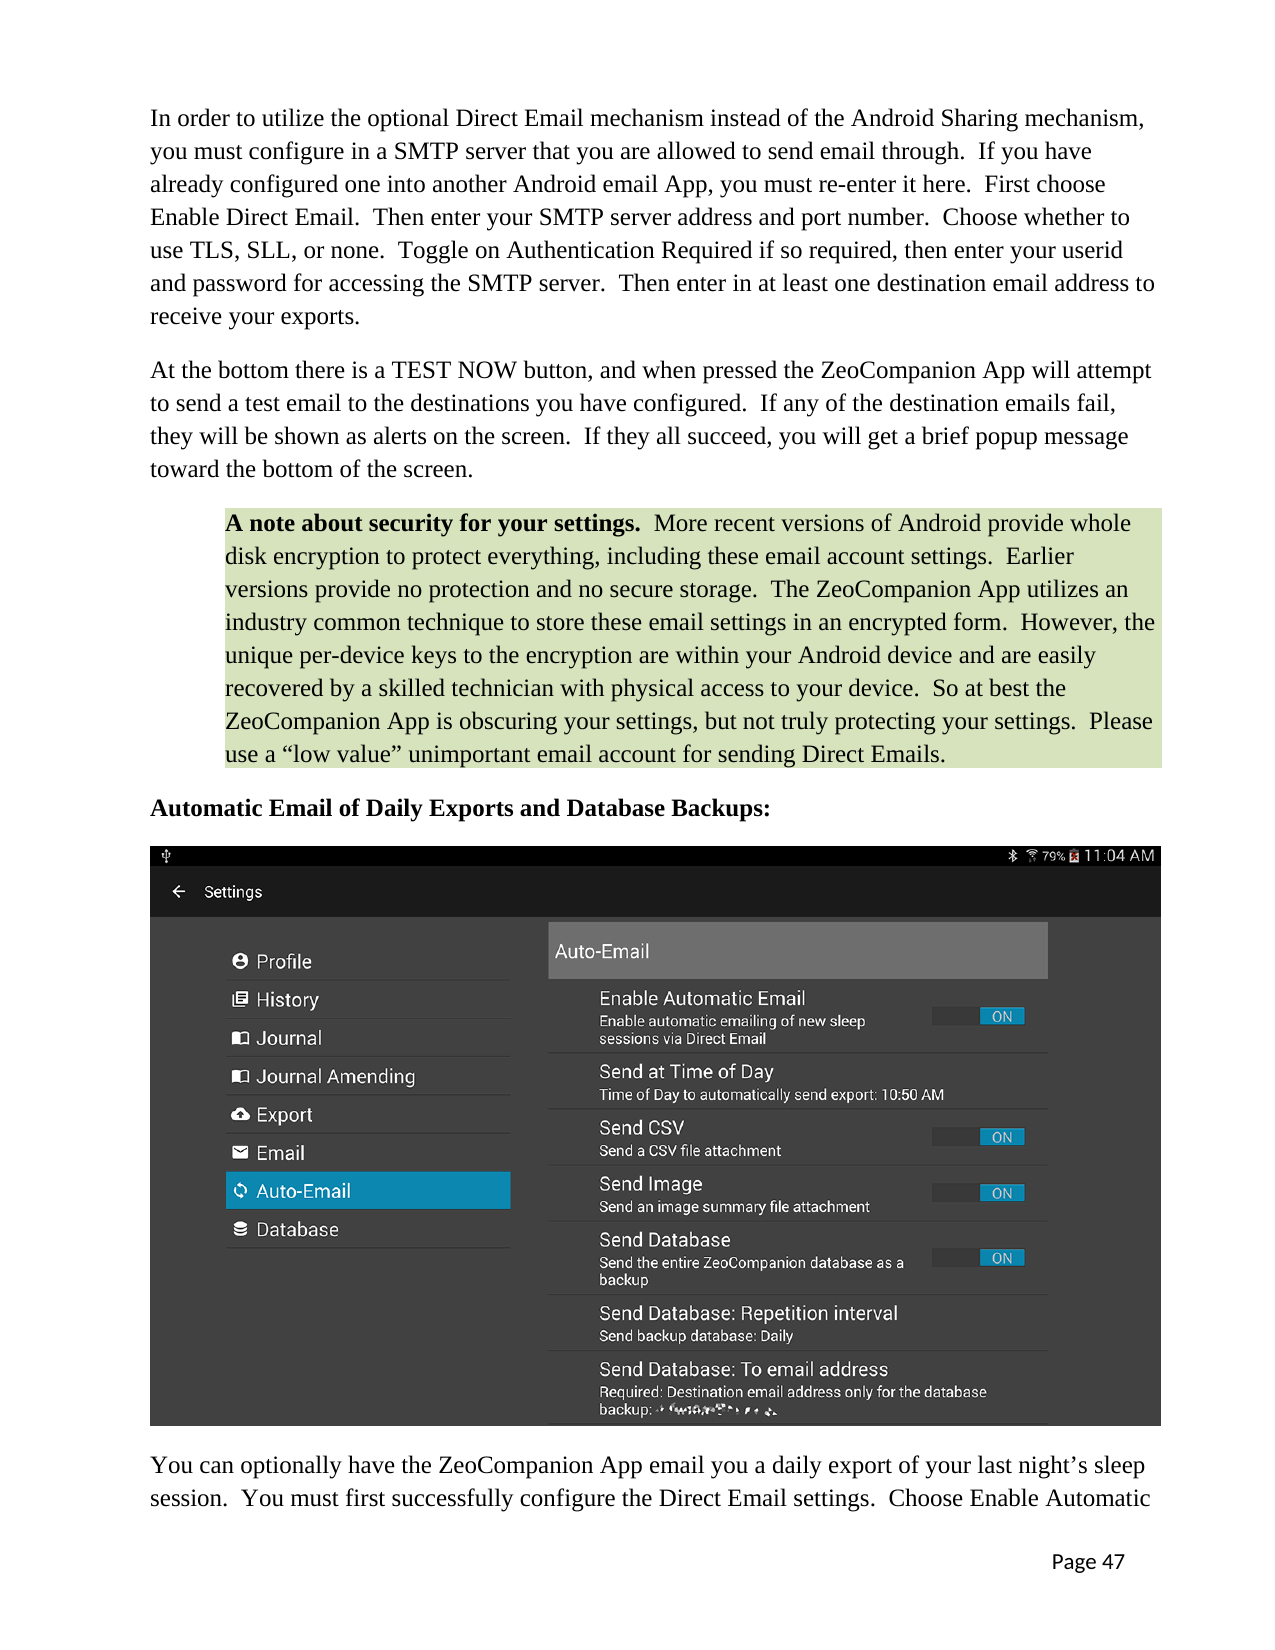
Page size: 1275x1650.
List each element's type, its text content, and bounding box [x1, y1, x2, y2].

text At the bottom there is a TEST NOW button, and when pressed the ZeoCompanion App will attempt to send a test email to the destinations you have configured. If any of the destination emails fail, they will be shown as alerts on the screen. If they all succeed, you will get a brief popup message toward the bottom of the screen. [150, 355, 1162, 483]
picture [150, 846, 1161, 1426]
text Automatic Email of Daily Exports and Database Backups: [150, 793, 1162, 822]
text In order to utilize the optional Direct Email mechanism instead of the Android Sharing mechanism, you must configure in a SMTP server that you are allowed to send email through. If you have already configured one into another Android email App, you must re-enter it here. First choose Enable Direct Email. Then enter your SMTP server address and port number. Choose whether to use TLS, SLL, or none. Toggle on Authentication Required if so required, then enter your userid and password for accessing the SMTP server. Then enter in at least one destination email address to receive your exports. [150, 103, 1162, 330]
text A note about security for your settings. More recent versions of Android provide whole disk encryption to protect everything, including these email account settings. Earlier versions provide no protection and no secure storage. The ZeoCompanion App utilizes an industry common technique to store these email settings in an encrypted form. However, the unique per-device keys to the encryption are within your Android device and are easily recovered by a skilled technician with physical access to your device. So at best the ZeoCompanion App is obscuring your settings, but not truly protecting your settings. Please use a “low value” unimportant email account for sending Direct Emails. [225, 508, 1162, 768]
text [150, 1450, 1162, 1512]
